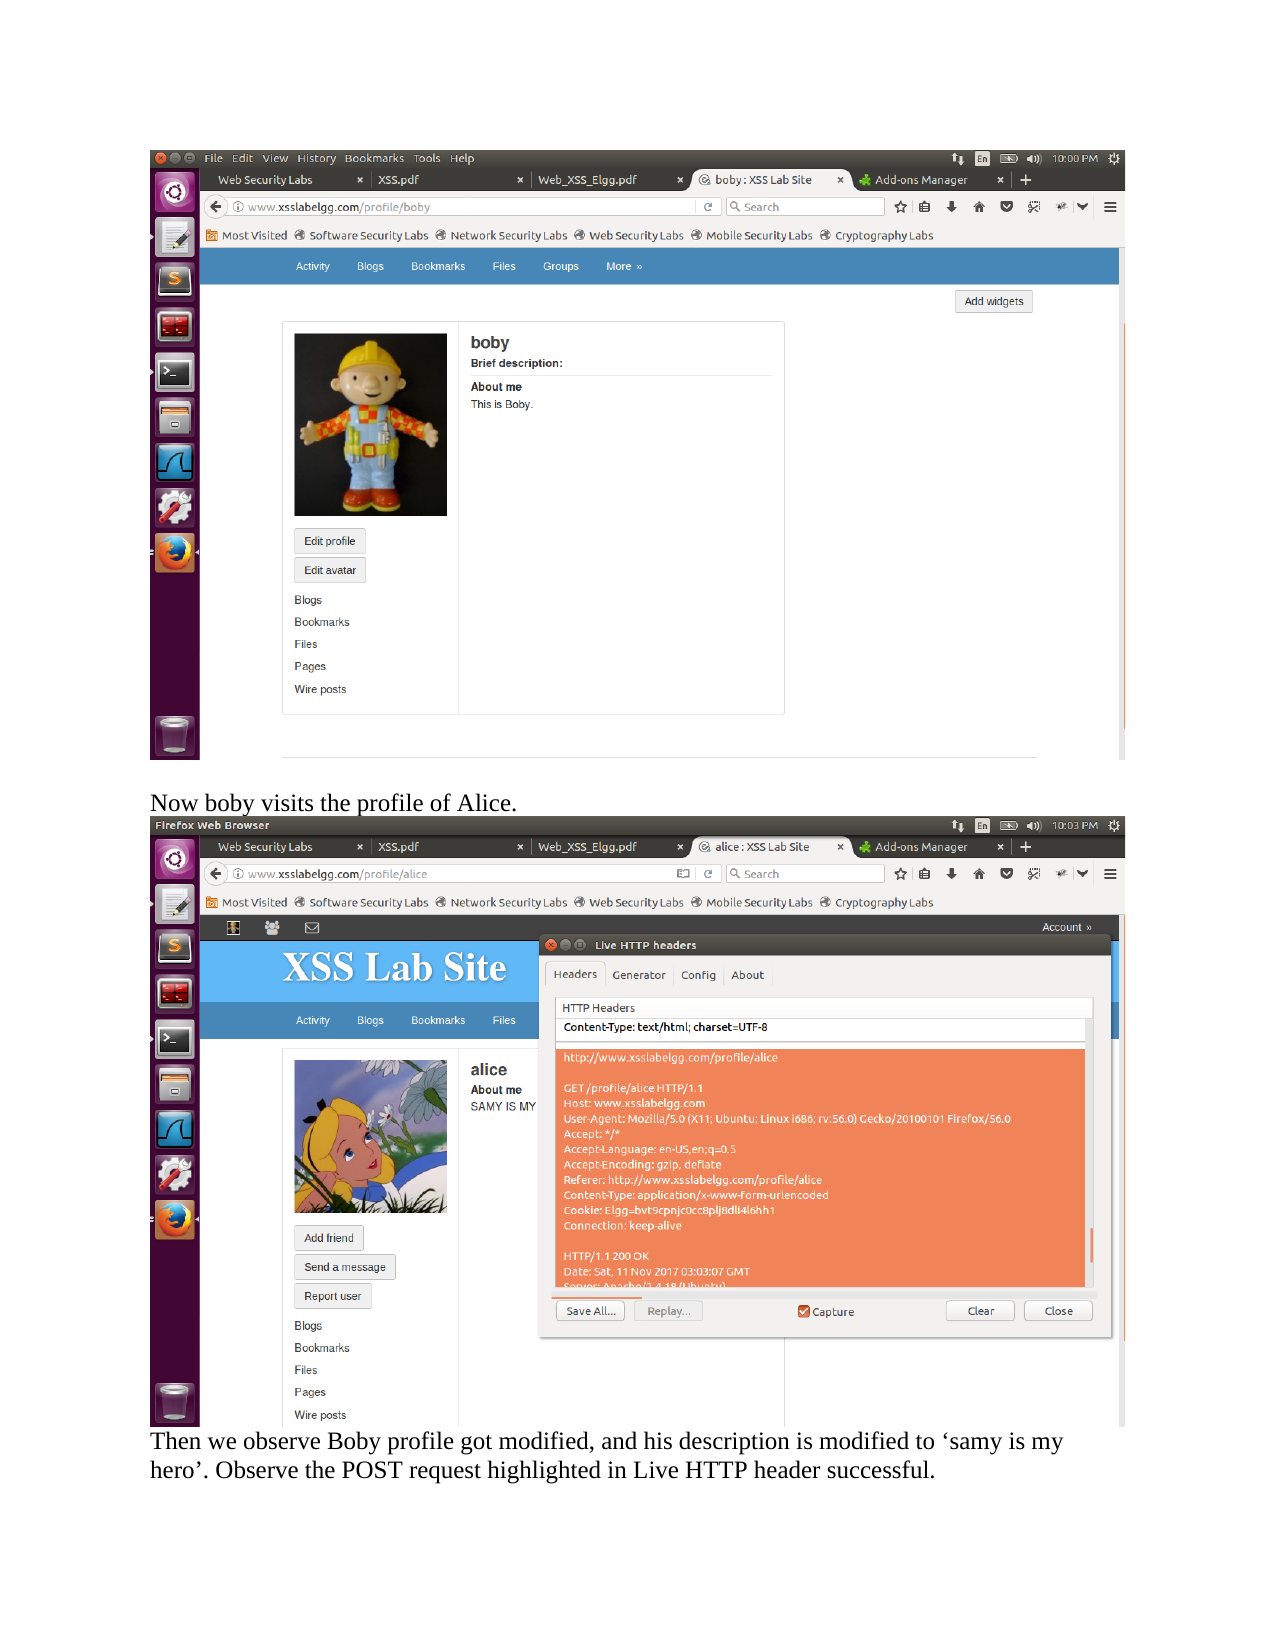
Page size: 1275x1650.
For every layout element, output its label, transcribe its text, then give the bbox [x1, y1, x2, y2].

picture [150, 816, 1125, 1427]
text Then we observe Boby profile got modified, and his description is modified to ‘samy is my hero’. Observe the POST request highlighted in Live HTTP header successful. [150, 1427, 1125, 1484]
picture [150, 150, 1125, 760]
text Now boby visits the profile of Alice. [150, 788, 1125, 816]
